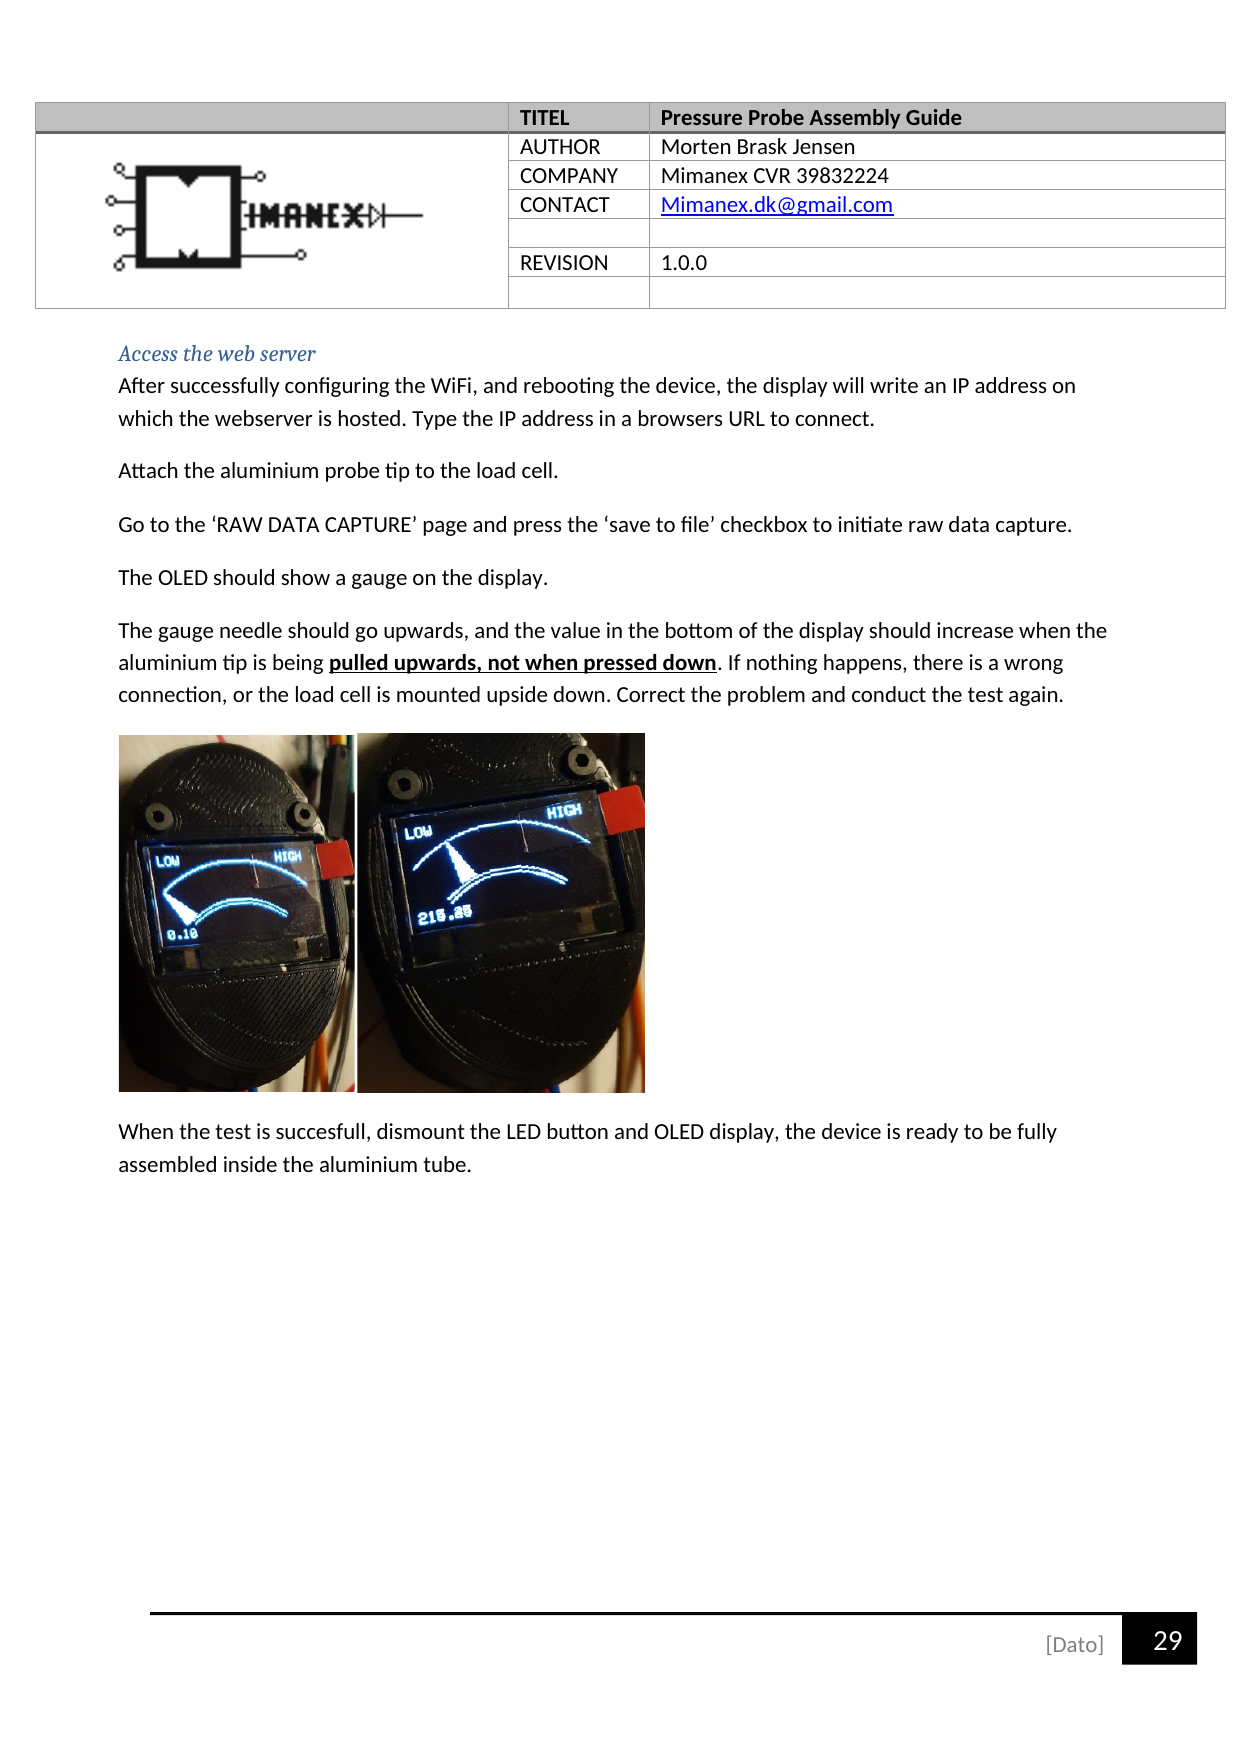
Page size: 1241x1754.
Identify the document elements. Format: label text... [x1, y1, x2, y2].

text When the test is succesfull, dismount the LED button and OLED display, the device is ready to be fully assembled inside the aluminium tube. [118, 1117, 1122, 1178]
picture [118, 735, 355, 1092]
picture [93, 134, 437, 302]
text Attach the aluminium probe tip to the load cell. [118, 457, 1122, 485]
text After successfully configuring the WiFi, and rebooting the device, the display will write an IP address on which the webserver is hosted. Type the IP address in a browsers URL to connect. [118, 371, 1122, 432]
text Go to the ‘RAW DATA CAPTURE’ page and press the ‘save to file’ checkbox to initiate raw data capture. [118, 510, 1122, 538]
subtitle Access the web server [118, 341, 1122, 368]
text The OLED should show a gauge on the display. [118, 563, 1122, 591]
picture [357, 733, 645, 1093]
text The gauge needle should go upwards, and the value in the bottom of the display should increase when the aluminium tip is being pulled upwards, not when pressed down. If nothing happens, there is a wrong connection, or the load cell is mounted upside down. Correct the problem and conduct the test again. [118, 616, 1122, 708]
